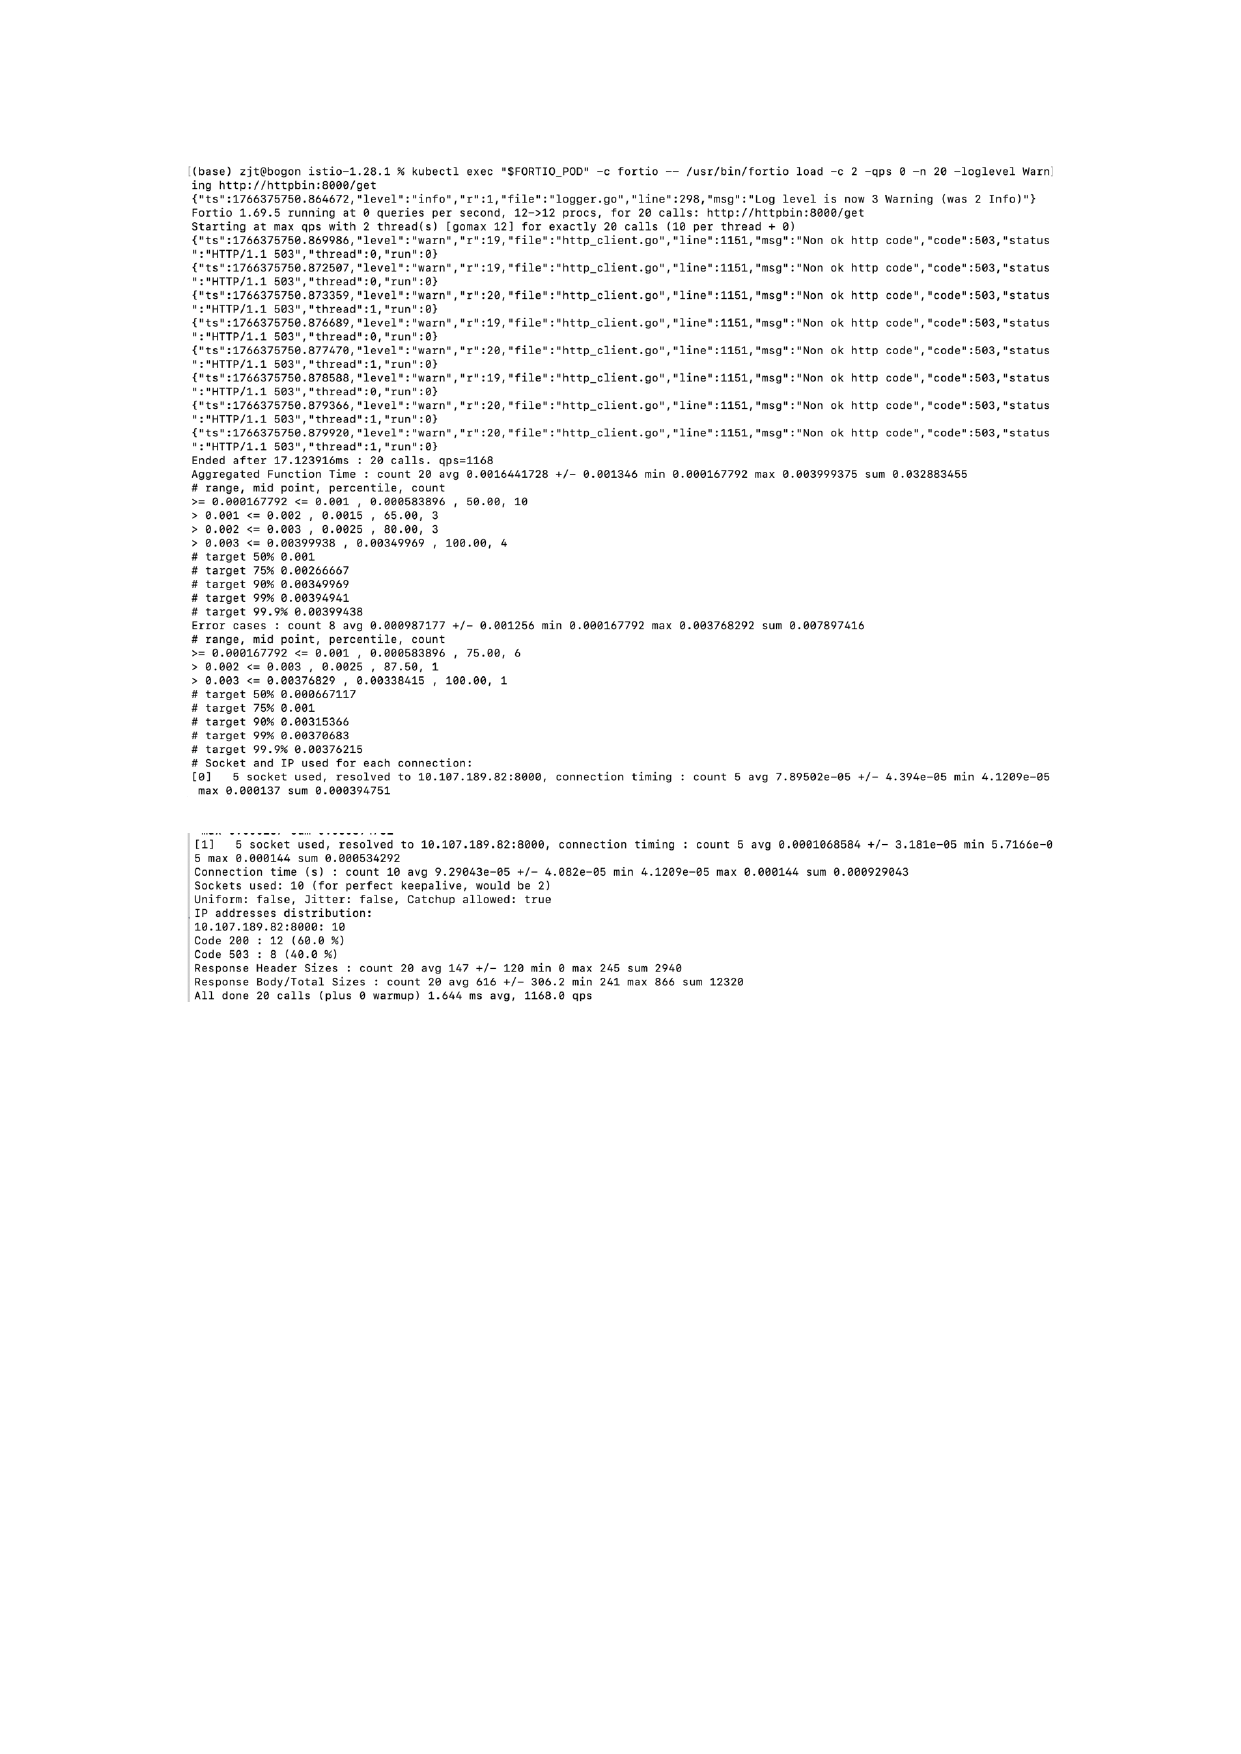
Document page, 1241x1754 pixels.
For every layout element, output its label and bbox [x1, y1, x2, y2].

picture [187, 833, 1053, 1002]
picture [187, 162, 1053, 797]
